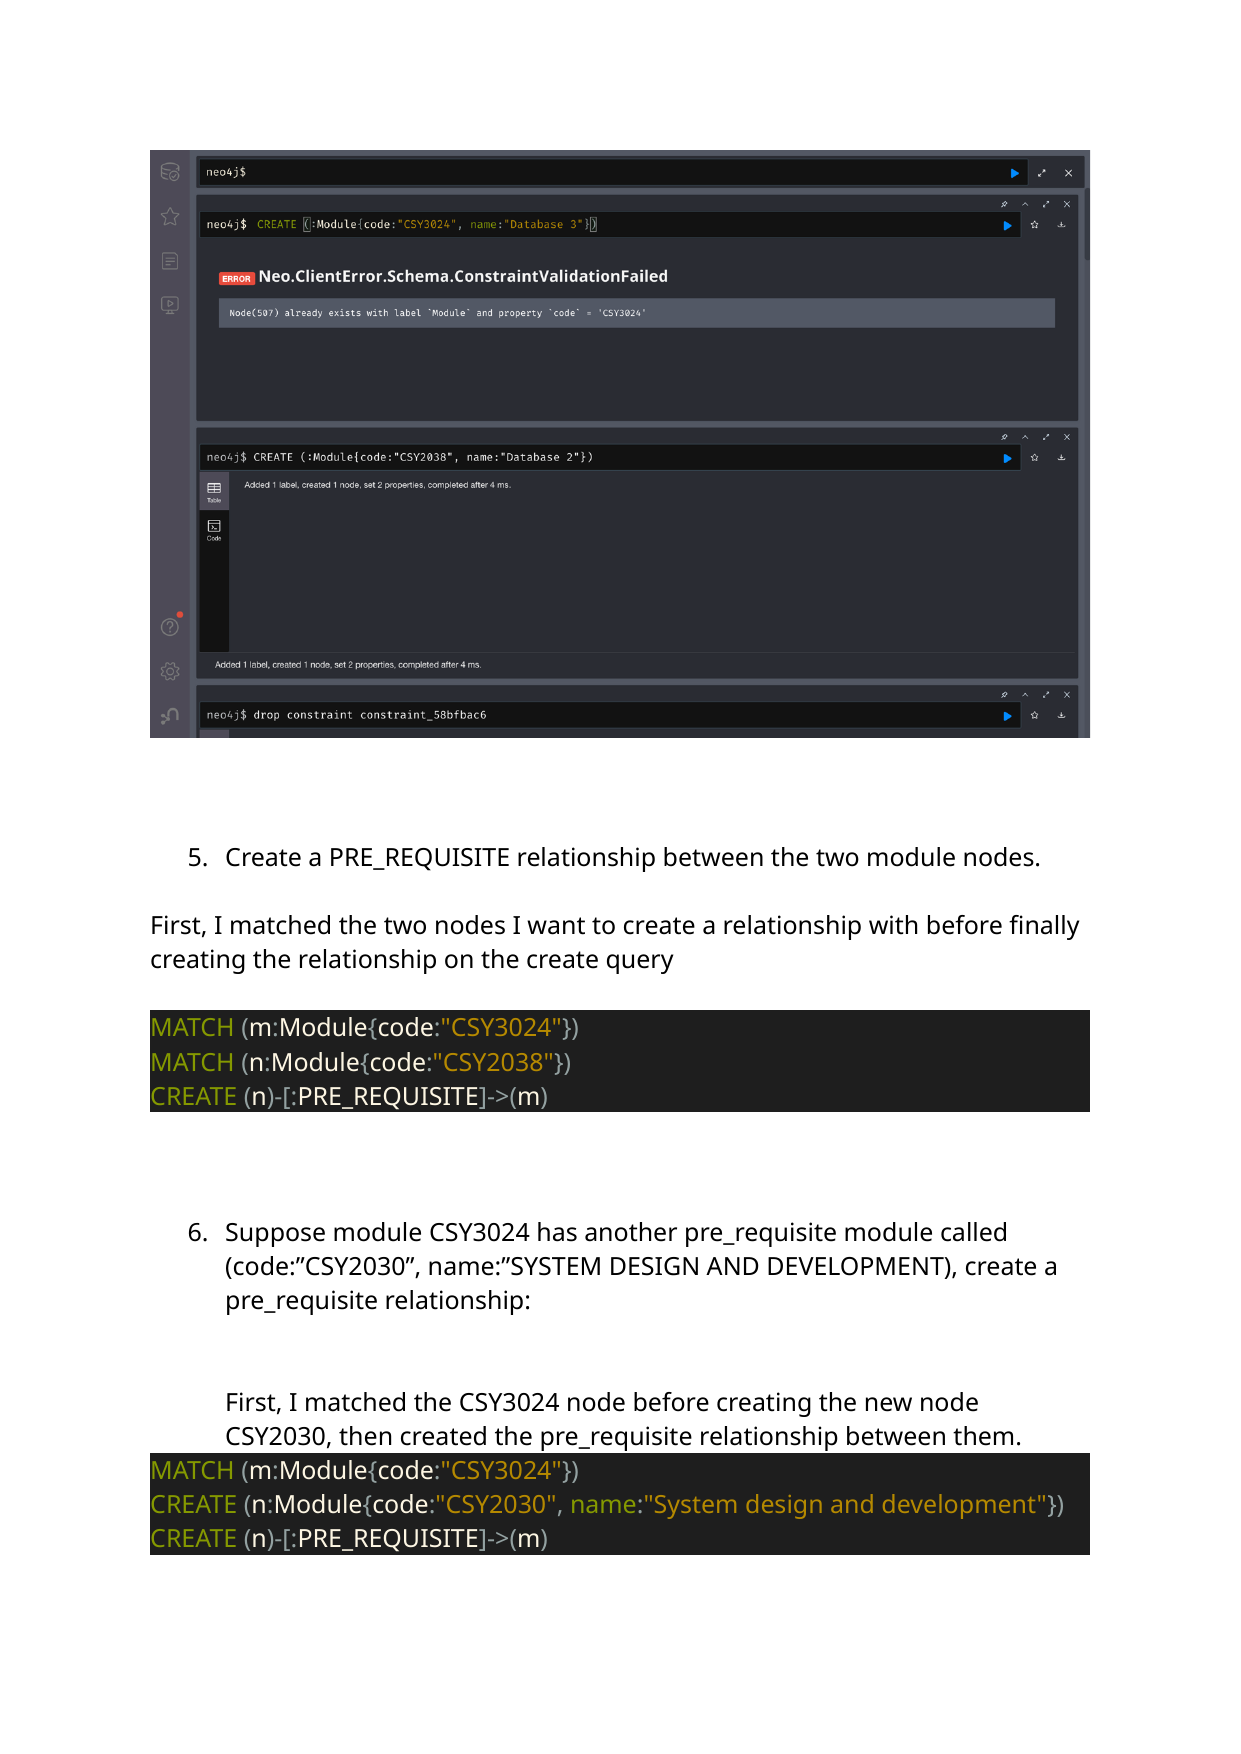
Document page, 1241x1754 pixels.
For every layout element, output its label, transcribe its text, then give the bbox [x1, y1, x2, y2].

text MATCH (n:Module{code:"CSY2038"}) [150, 1044, 1090, 1078]
list First, I matched the CSY3024 node before creating the new node CSY2030, then created the pre_requisite relationship between them. [225, 1385, 1090, 1453]
text CREATE (n)-[:PRE_REQUISITE]->(m) [150, 1078, 1090, 1112]
text CREATE (n)-[:PRE_REQUISITE]->(m) [150, 1521, 1090, 1555]
text MATCH (m:Module{code:"CSY3024"}) [150, 1453, 1090, 1487]
text MATCH (m:Module{code:"CSY3024"}) [150, 1010, 1090, 1044]
list Suppose module CSY3024 has another pre_requisite module called (code:”CSY2030”, name:”SYSTEM DESIGN AND DEVELOPMENT), create a pre_requisite relationship: [187, 1214, 1090, 1317]
list Create a PRE_REQUISITE relationship between the two module nodes. [187, 840, 1090, 874]
text First, I matched the two nodes I want to create a relationship with before finally creating the relationship on the create query [150, 908, 1090, 976]
text CREATE (n:Module{code:"CSY2030", name:"System design and development"}) [150, 1487, 1090, 1521]
picture [150, 150, 1091, 738]
